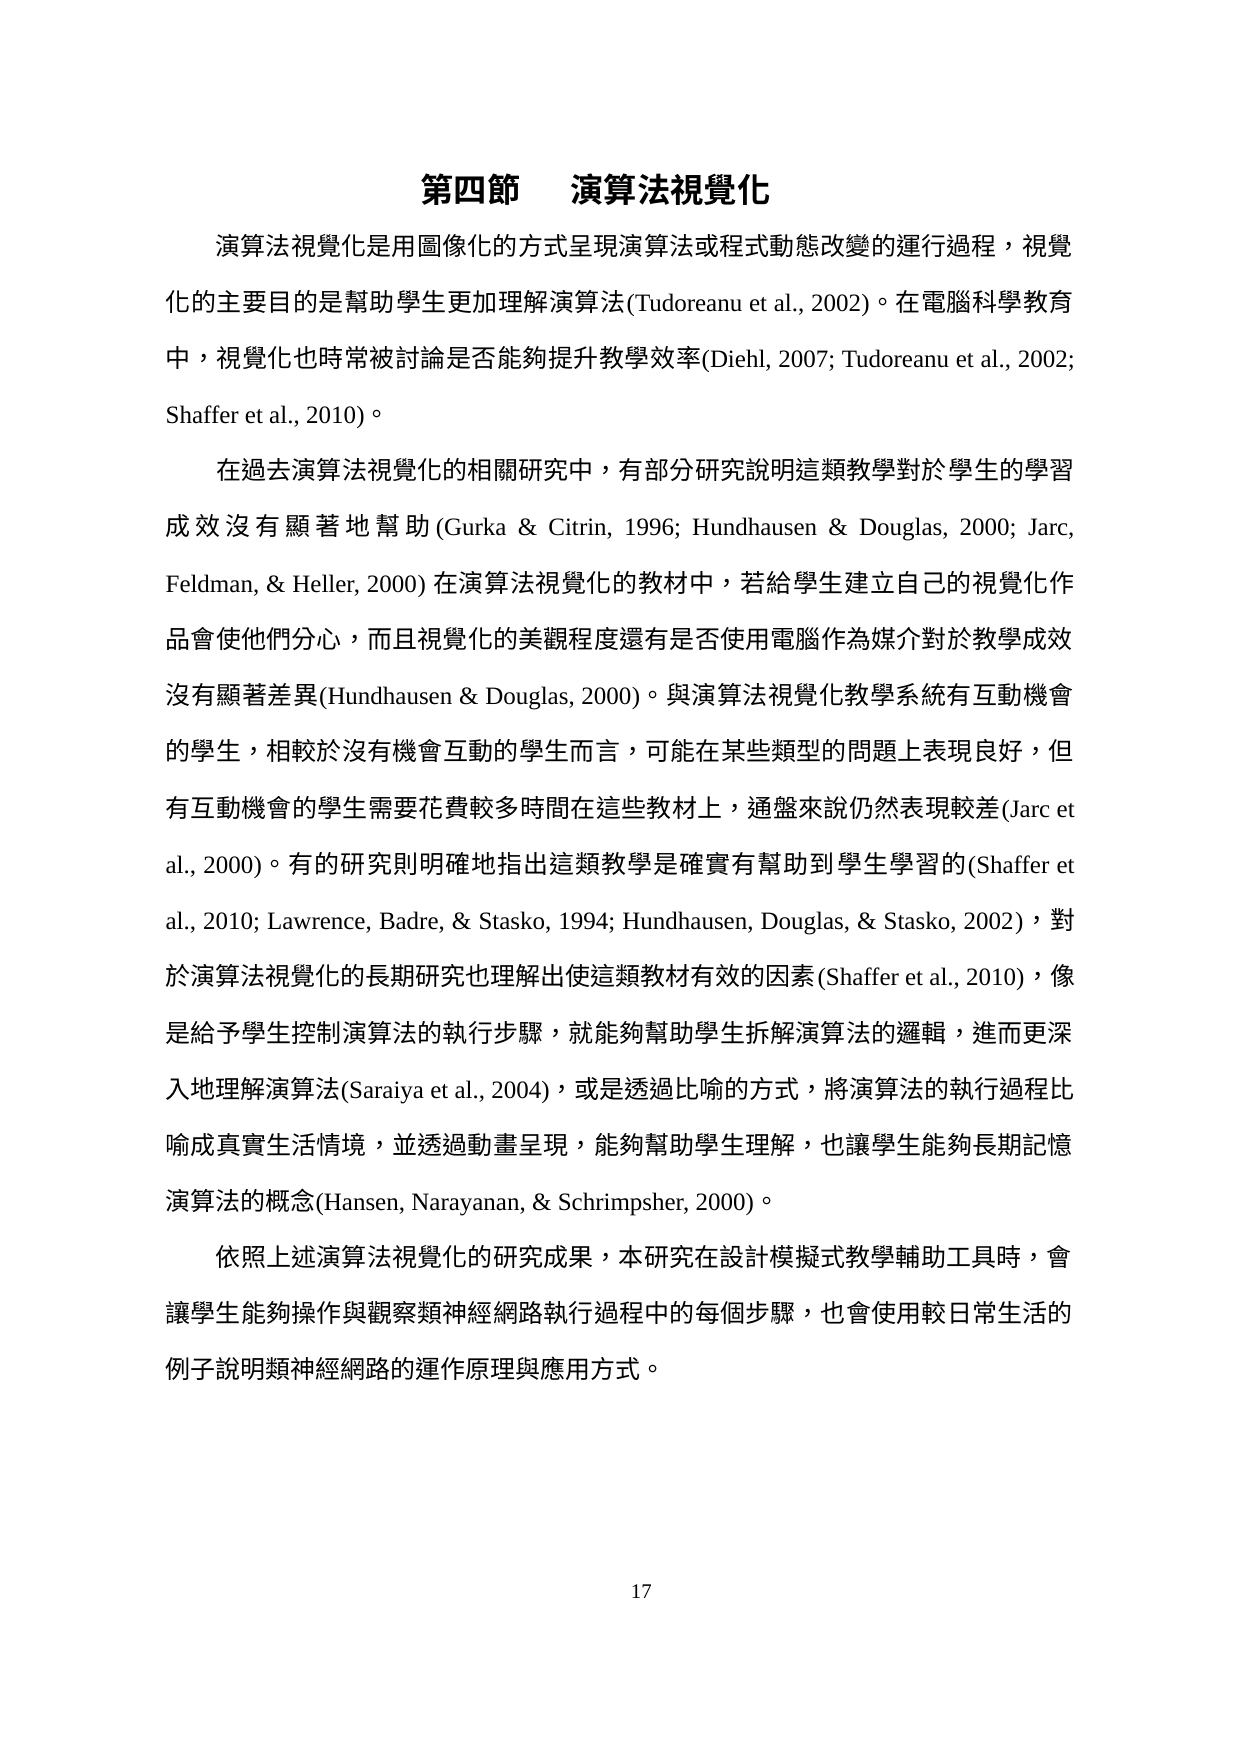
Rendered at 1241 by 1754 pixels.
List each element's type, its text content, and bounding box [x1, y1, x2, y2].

text 演算法視覺化 [165, 151, 1075, 226]
text 演算法視覺化是用圖像化的方式呈現演算法或程式動態改變的運行過程，視覺化的主要目的是幫助學生更加理解演算法(Tudoreanu et al., 2002)。在電腦科學教育中，視覺化也時常被討論是否能夠提升教學效率(Diehl, 2007; Tudoreanu et al., 2002; Shaffer et al., 2010)。 [165, 226, 1075, 432]
text 依照上述演算法視覺化的研究成果，本研究在設計模擬式教學輔助工具時，會讓學生能夠操作與觀察類神經網路執行過程中的每個步驟，也會使用較日常生活的例子說明類神經網路的運作原理與應用方式。 [165, 1237, 1075, 1387]
text 在過去演算法視覺化的相關研究中，有部分研究說明這類教學對於學生的學習成效沒有顯著地幫助(Gurka & Citrin, 1996; Hundhausen & Douglas, 2000; Jarc, Feldman, & Heller, 2000) 在演算法視覺化的教材中，若給學生建立自己的視覺化作品會使他們分心，而且視覺化的美觀程度還有是否使用電腦作為媒介對於教學成效沒有顯著差異(Hundhausen & Douglas, 2000)。與演算法視覺化教學系統有互動機會的學生，相較於沒有機會互動的學生而言，可能在某些類型的問題上表現良好，但有互動機會的學生需要花費較多時間在這些教材上，通盤來說仍然表現較差(Jarc et al., 2000)。有的研究則明確地指出這類教學是確實有幫助到學生學習的(Shaffer et al., 2010; Lawrence, Badre, & Stasko, 1994; Hundhausen, Douglas, & Stasko, 2002)，對於演算法視覺化的長期研究也理解出使這類教材有效的因素(Shaffer et al., 2010)，像是給予學生控制演算法的執行步驟，就能夠幫助學生拆解演算法的邏輯，進而更深入地理解演算法(Saraiya et al., 2004)，或是透過比喻的方式，將演算法的執行過程比喻成真實生活情境，並透過動畫呈現，能夠幫助學生理解，也讓學生能夠長期記憶演算法的概念(Hansen, Narayanan, & Schrimpsher, 2000)。 [165, 450, 1075, 619]
text 在過去演算法視覺化的相關研究中，有部分研究說明這類教學對於學生的學習成效沒有顯著地幫助(Gurka & Citrin, 1996; Hundhausen & Douglas, 2000; Jarc, Feldman, & Heller, 2000) 在演算法視覺化的教材中，若給學生建立自己的視覺化作品會使他們分心，而且視覺化的美觀程度還有是否使用電腦作為媒介對於教學成效沒有顯著差異(Hundhausen & Douglas, 2000)。與演算法視覺化教學系統有互動機會的學生，相較於沒有機會互動的學生而言，可能在某些類型的問題上表現良好，但有互動機會的學生需要花費較多時間在這些教材上，通盤來說仍然表現較差(Jarc et al., 2000)。有的研究則明確地指出這類教學是確實有幫助到學生學習的(Shaffer et al., 2010; Lawrence, Badre, & Stasko, 1994; Hundhausen, Douglas, & Stasko, 2002)，對於演算法視覺化的長期研究也理解出使這類教材有效的因素(Shaffer et al., 2010)，像是給予學生控制演算法的執行步驟，就能夠幫助學生拆解演算法的邏輯，進而更深入地理解演算法(Saraiya et al., 2004)，或是透過比喻的方式，將演算法的執行過程比喻成真實生活情境，並透過動畫呈現，能夠幫助學生理解，也讓學生能夠長期記憶演算法的概念(Hansen, Narayanan, & Schrimpsher, 2000)。 [165, 656, 1075, 1219]
